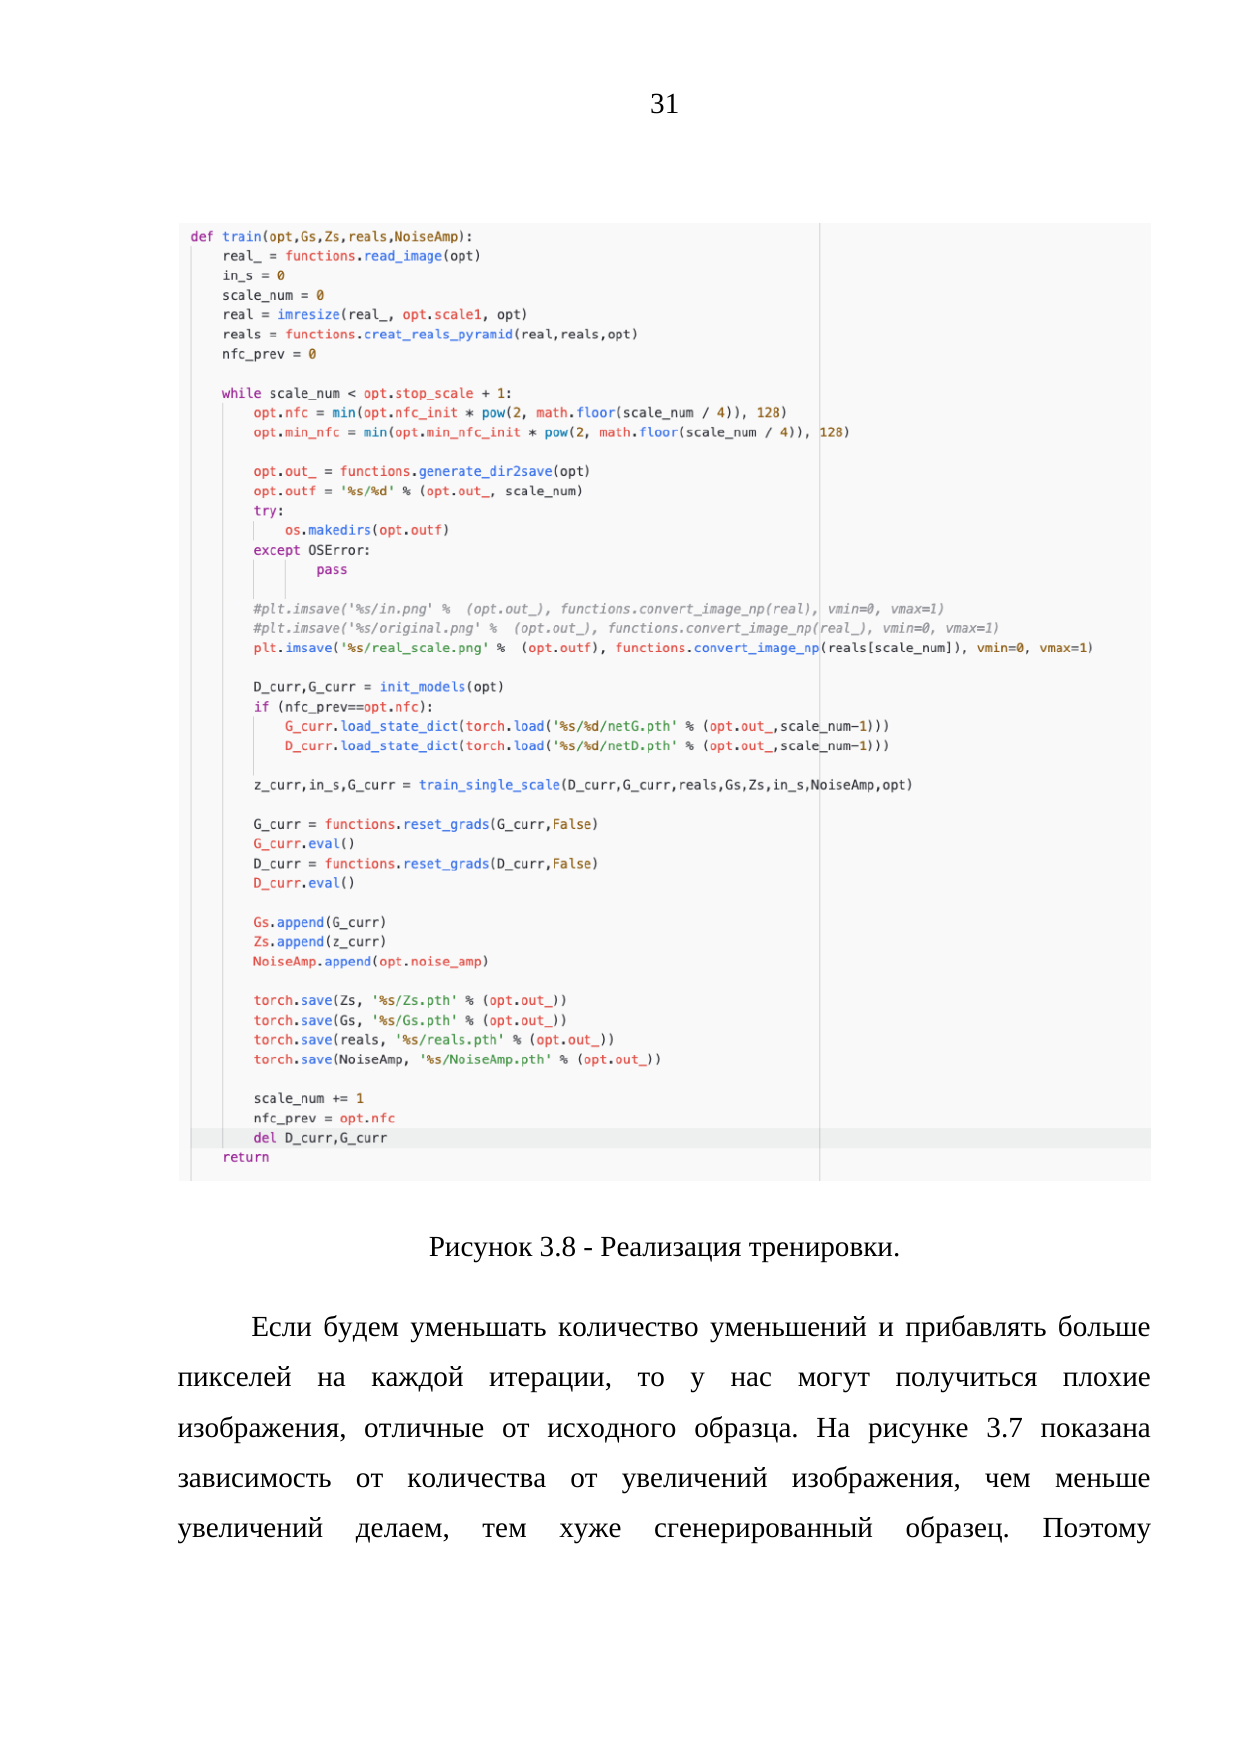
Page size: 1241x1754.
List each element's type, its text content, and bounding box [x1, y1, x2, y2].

picture [177, 211, 1152, 1184]
text Рисунок 3.8 - Реализация тренировки. [177, 1229, 1152, 1263]
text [177, 1309, 1152, 1544]
